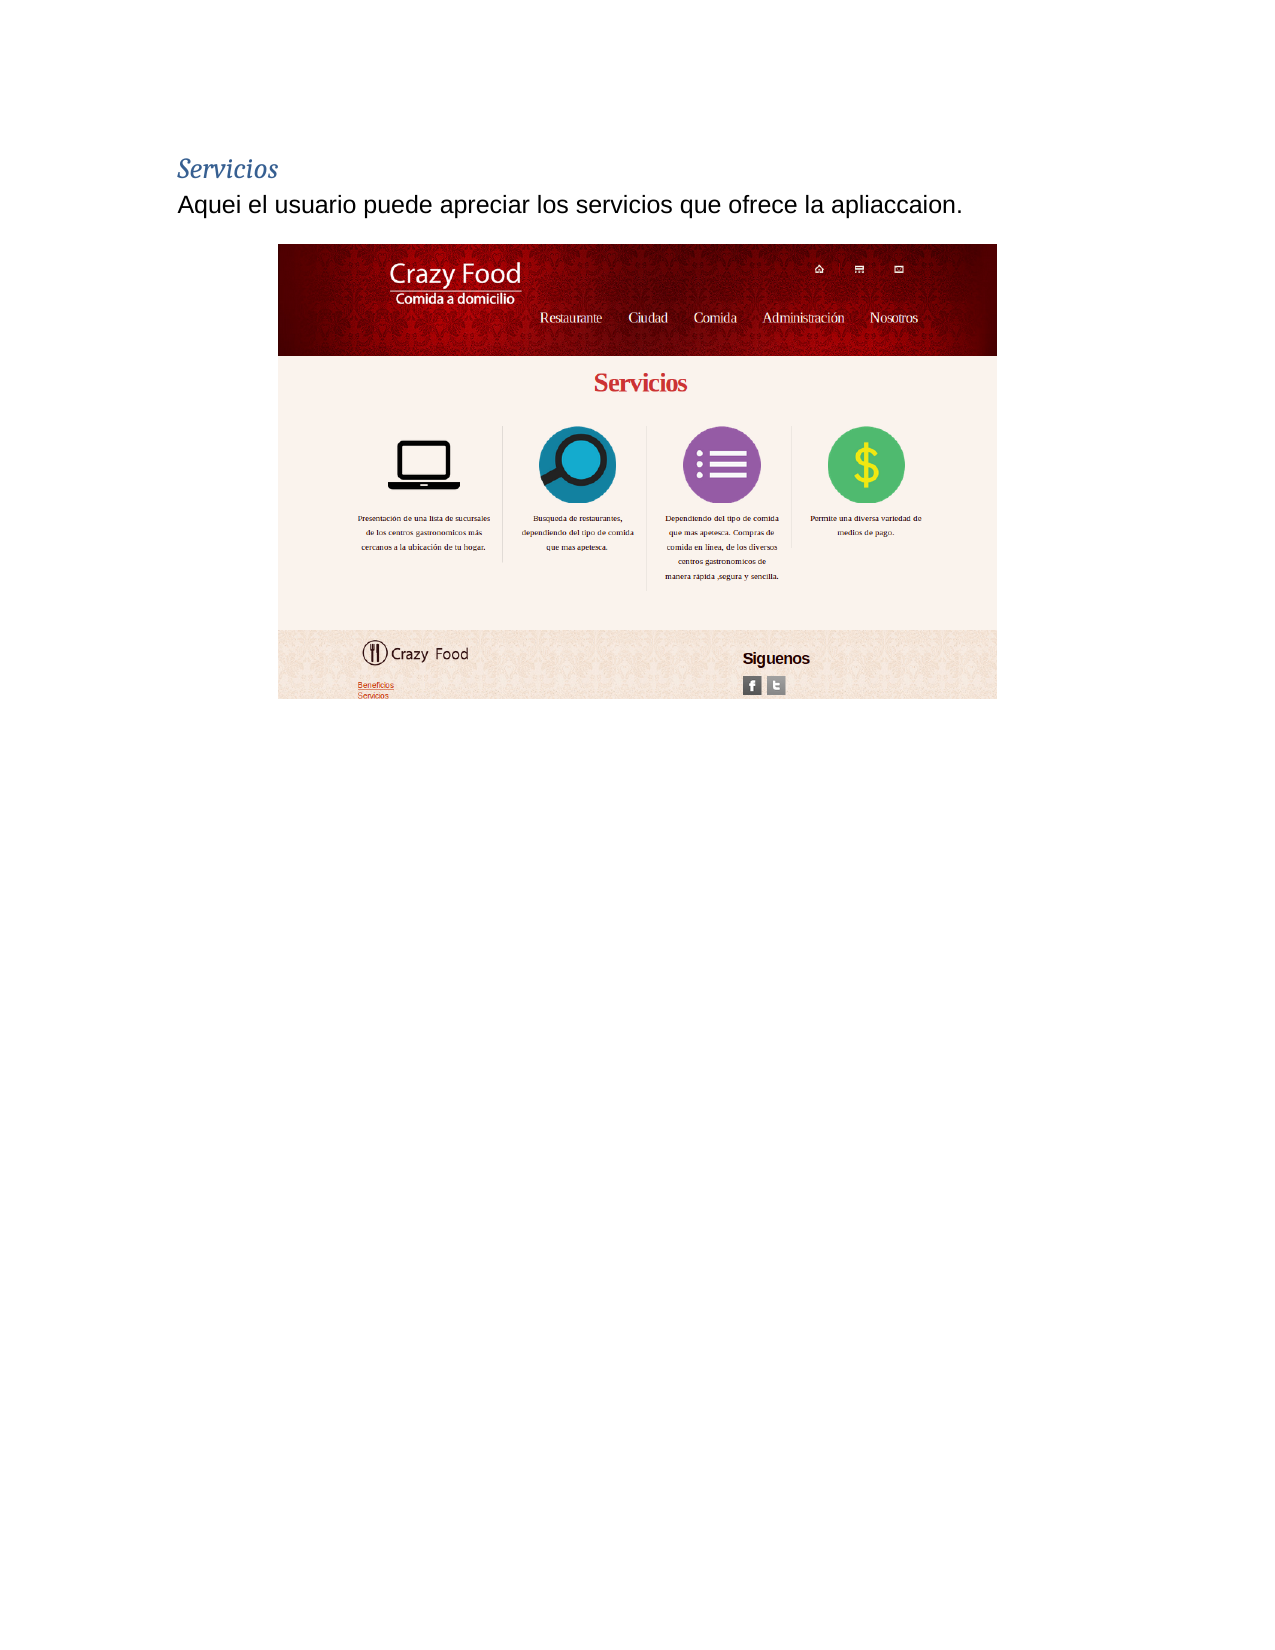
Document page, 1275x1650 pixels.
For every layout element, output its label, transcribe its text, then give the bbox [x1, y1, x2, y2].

text Aquei el usuario puede apreciar los servicios que ofrece la apliaccaion. [177, 190, 1098, 219]
subtitle Servicios [177, 152, 1098, 185]
picture [278, 244, 997, 699]
